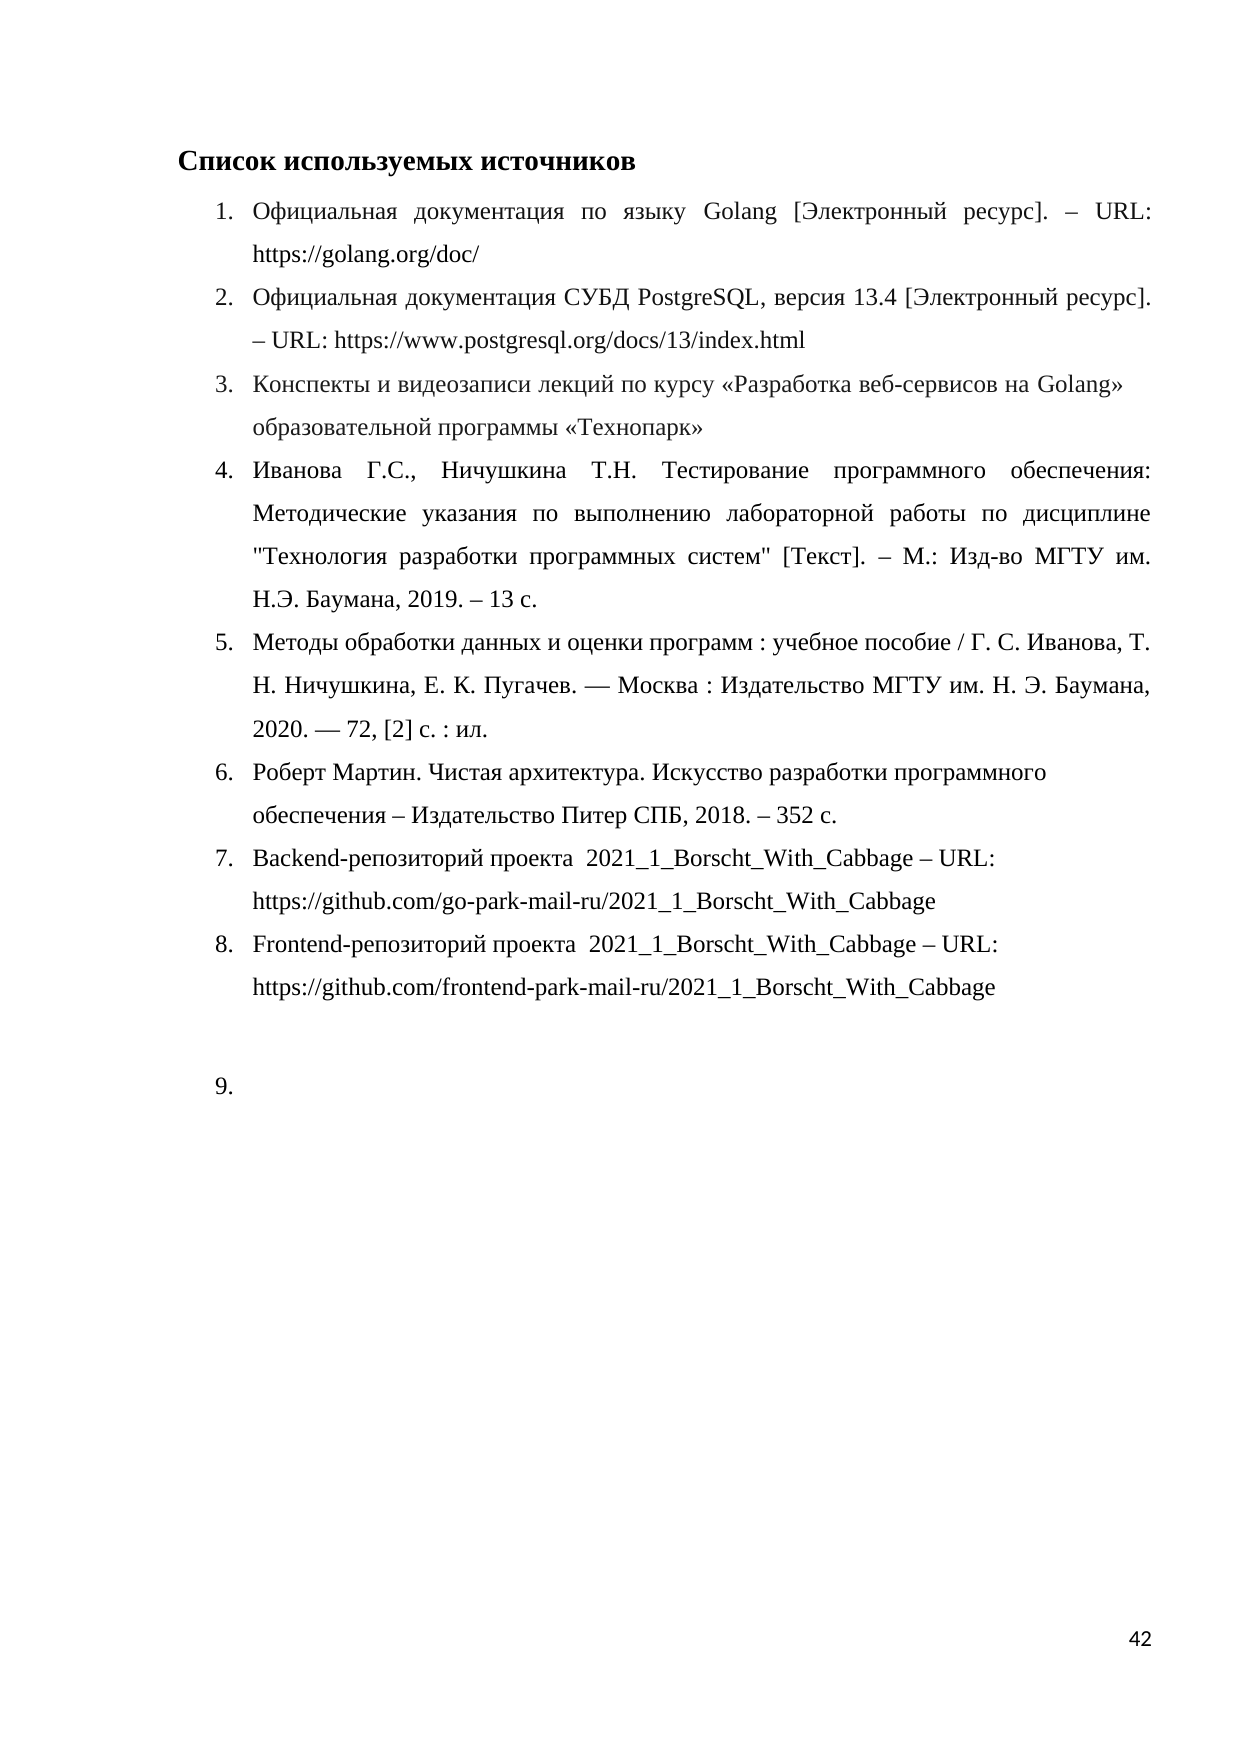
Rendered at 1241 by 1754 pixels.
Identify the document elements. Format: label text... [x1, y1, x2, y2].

list Backend-репозиторий проекта 2021_1_Borscht_With_Cabbage – URL: https://github.com/go-park-mail-ru/2021_1_Borscht_With_Cabbage [215, 843, 1152, 915]
subtitle Список используемых источников [177, 143, 1152, 177]
list Методы обработки данных и оценки программ : учебное пособие / Г. С. Иванова, Т. Н. Ничушкина, Е. К. Пугачев. — Москва : Издательство МГТУ им. Н. Э. Баумана, 2020. — 72, [2] с. : ил. [215, 627, 1152, 742]
list Официальная документация СУБД PostgreSQL, версия 13.4 [Электронный ресурс]. – URL: https://www.postgresql.org/docs/13/index.html [215, 282, 1152, 354]
list Роберт Мартин. Чистая архитектура. Искусство разработки программного обеспечения – Издательство Питер СПБ, 2018. – 352 с. [215, 757, 1152, 829]
list Frontend-репозиторий проекта 2021_1_Borscht_With_Cabbage – URL: https://github.com/frontend-park-mail-ru/2021_1_Borscht_With_Cabbage [215, 929, 1152, 1001]
list Официальная документация по языку Golang [Электронный ресурс]. – URL: https://golang.org/doc/ [215, 196, 1152, 268]
list Конспекты и видеозаписи лекций по курсу «Разработка веб-сервисов на Golang» образовательной программы «Технопарк» [215, 369, 1123, 441]
list Иванова Г.С., Ничушкина Т.Н. Тестирование программного обеспечения: Методические указания по выполнению лабораторной работы по дисциплине "Технология разработки программных систем" [Текст]. – М.: Изд-во МГТУ им. Н.Э. Баумана, 2019. – 13 с. [215, 455, 1152, 613]
